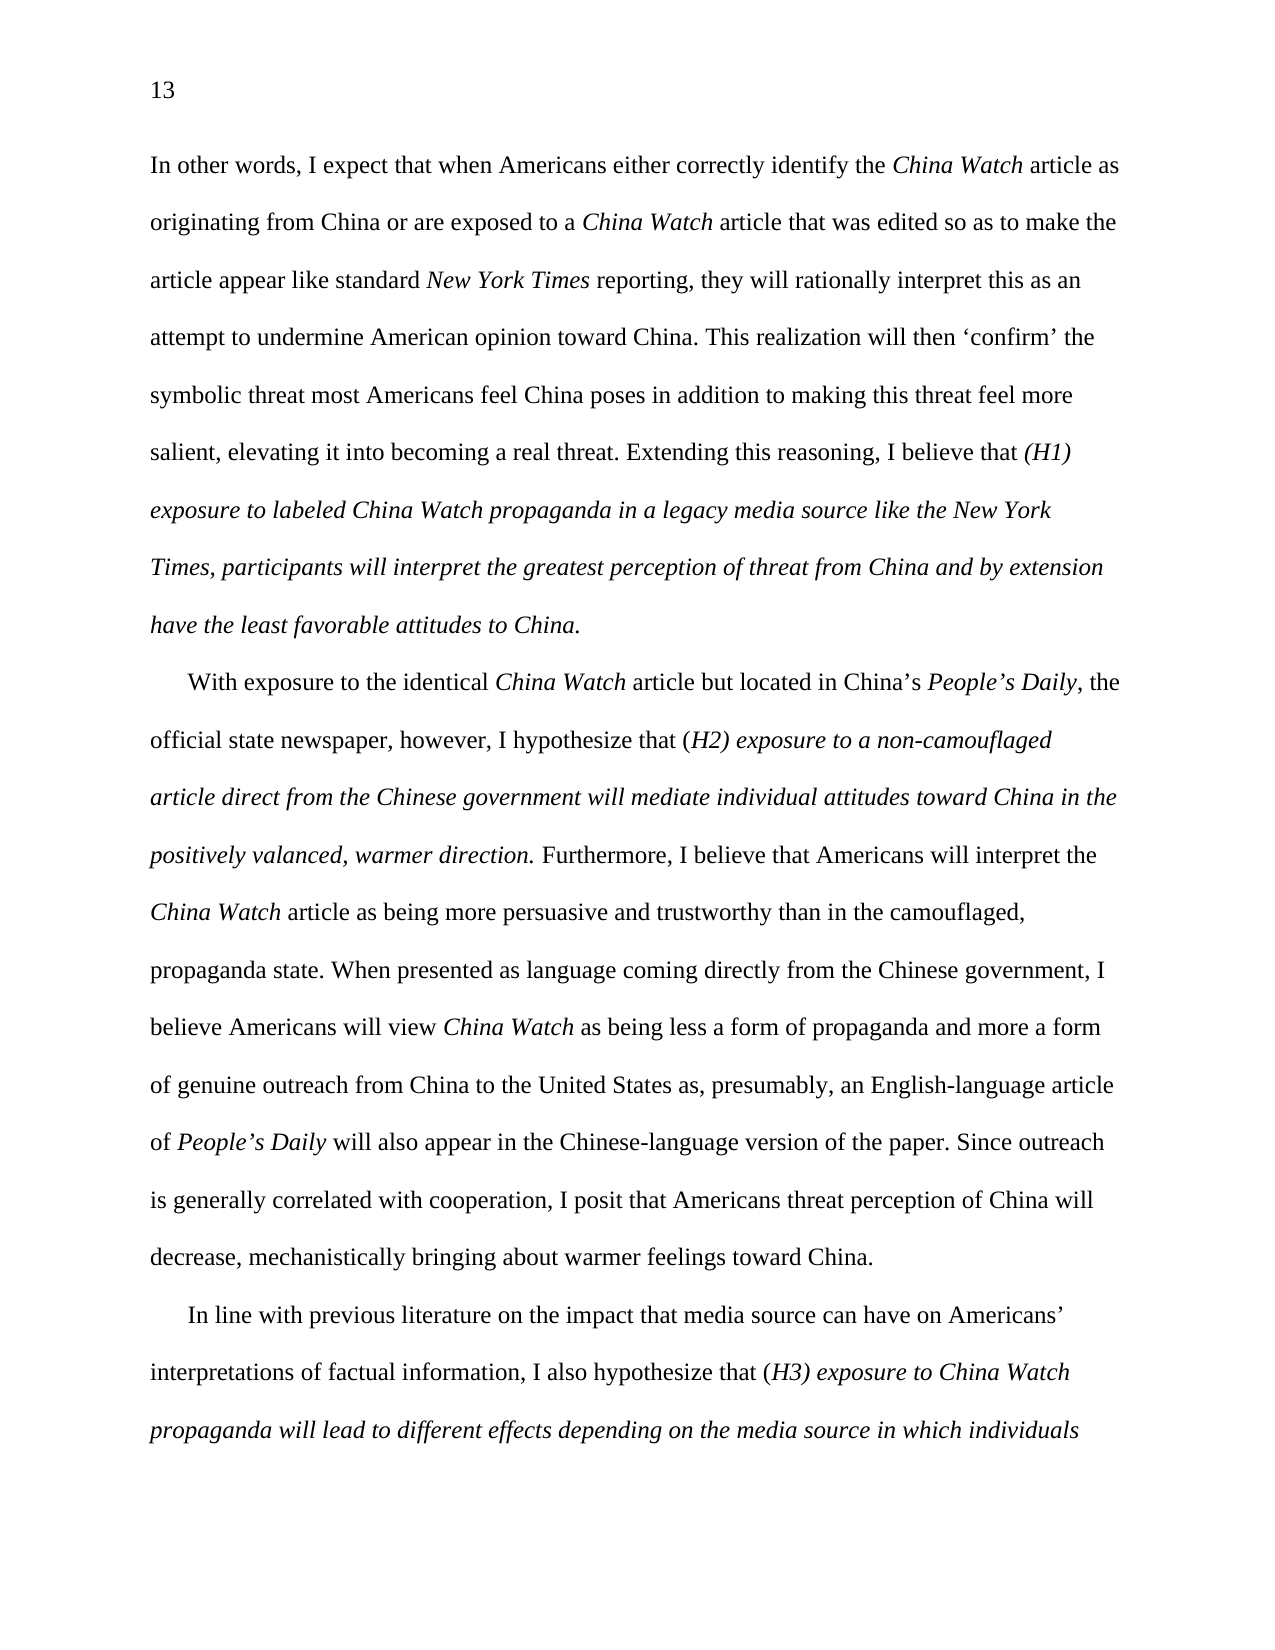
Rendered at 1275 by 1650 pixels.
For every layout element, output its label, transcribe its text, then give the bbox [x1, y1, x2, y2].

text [150, 150, 1125, 639]
text With exposure to the identical China Watch article but located in China’s People’s Daily, the official state newspaper, however, I hypothesize that (H2) exposure to a non-camouflaged article direct from the Chinese government will mediate individual attitudes toward China in the positively valanced, warmer direction. Furthermore, I believe that Americans will interpret the China Watch article as being more persuasive and trustworthy than in the camouflaged, propaganda state. When presented as language coming directly from the Chinese government, I believe Americans will view China Watch as being less a form of propaganda and more a form of genuine outreach from China to the United States as, presumably, an English-language article of People’s Daily will also appear in the Chinese-language version of the paper. Since outreach is generally correlated with cooperation, I posit that Americans threat perception of China will decrease, mechanistically bringing about warmer feelings toward China. [150, 667, 1125, 1271]
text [150, 1300, 1125, 1444]
